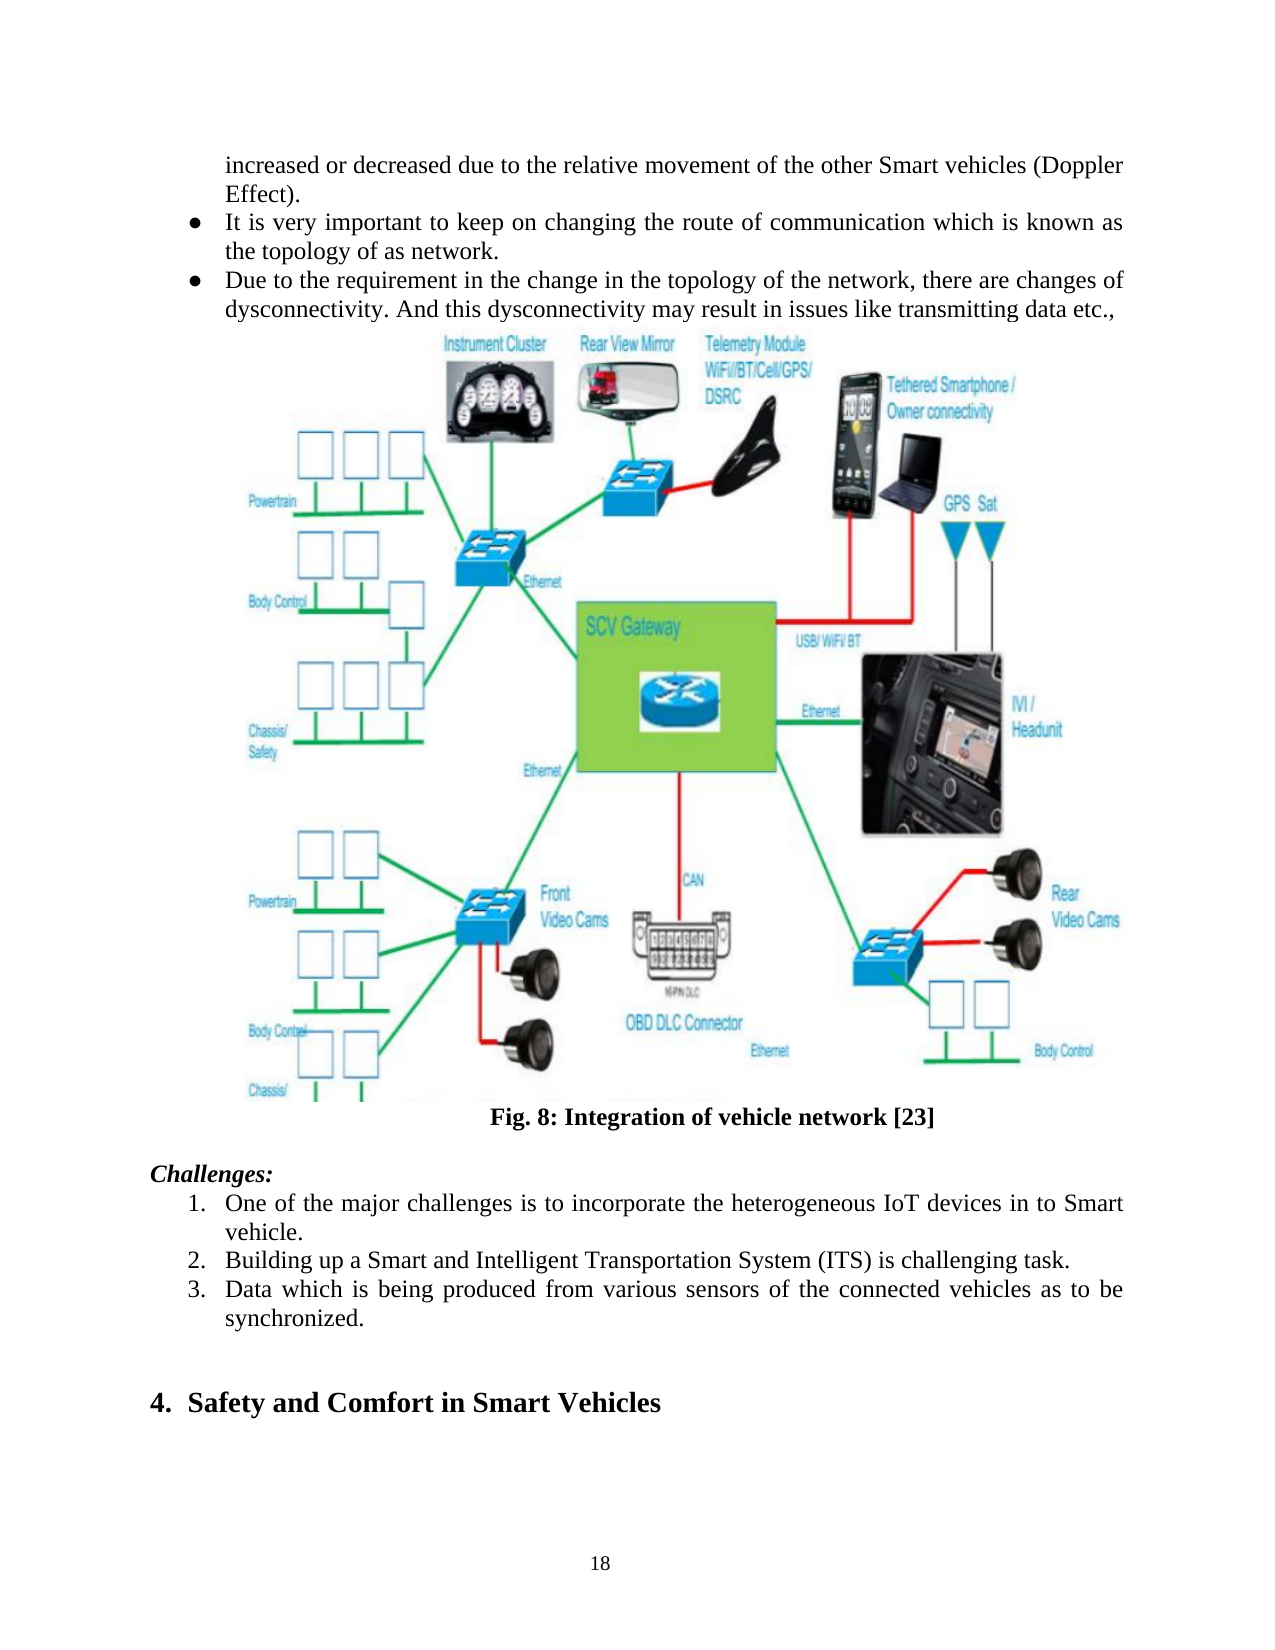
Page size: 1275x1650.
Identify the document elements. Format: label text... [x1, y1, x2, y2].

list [187, 150, 1125, 207]
list Due to the requirement in the change in the topology of the network, there are changes of dysconnectivity. And this dysconnectivity may result in issues like transmitting data etc., [187, 265, 1125, 322]
text Challenges: [150, 1159, 1125, 1188]
text Fig. 8: Integration of vehicle network [23] [300, 1102, 1125, 1130]
subtitle Safety and Comfort in Smart Vehicles [150, 1385, 1125, 1419]
list One of the major challenges is to incorporate the heterogeneous IoT devices in to Smart vehicle. [187, 1188, 1125, 1245]
list Data which is being produced from various sensors of the connected vehicles as to be synchronized. [187, 1274, 1125, 1332]
list It is very important to keep on changing the route of communication which is known as the topology of as network. [187, 207, 1125, 265]
picture [225, 322, 1125, 1102]
list Building up a Smart and Intelligent Transportation System (ITS) is challenging task. [187, 1245, 1125, 1274]
